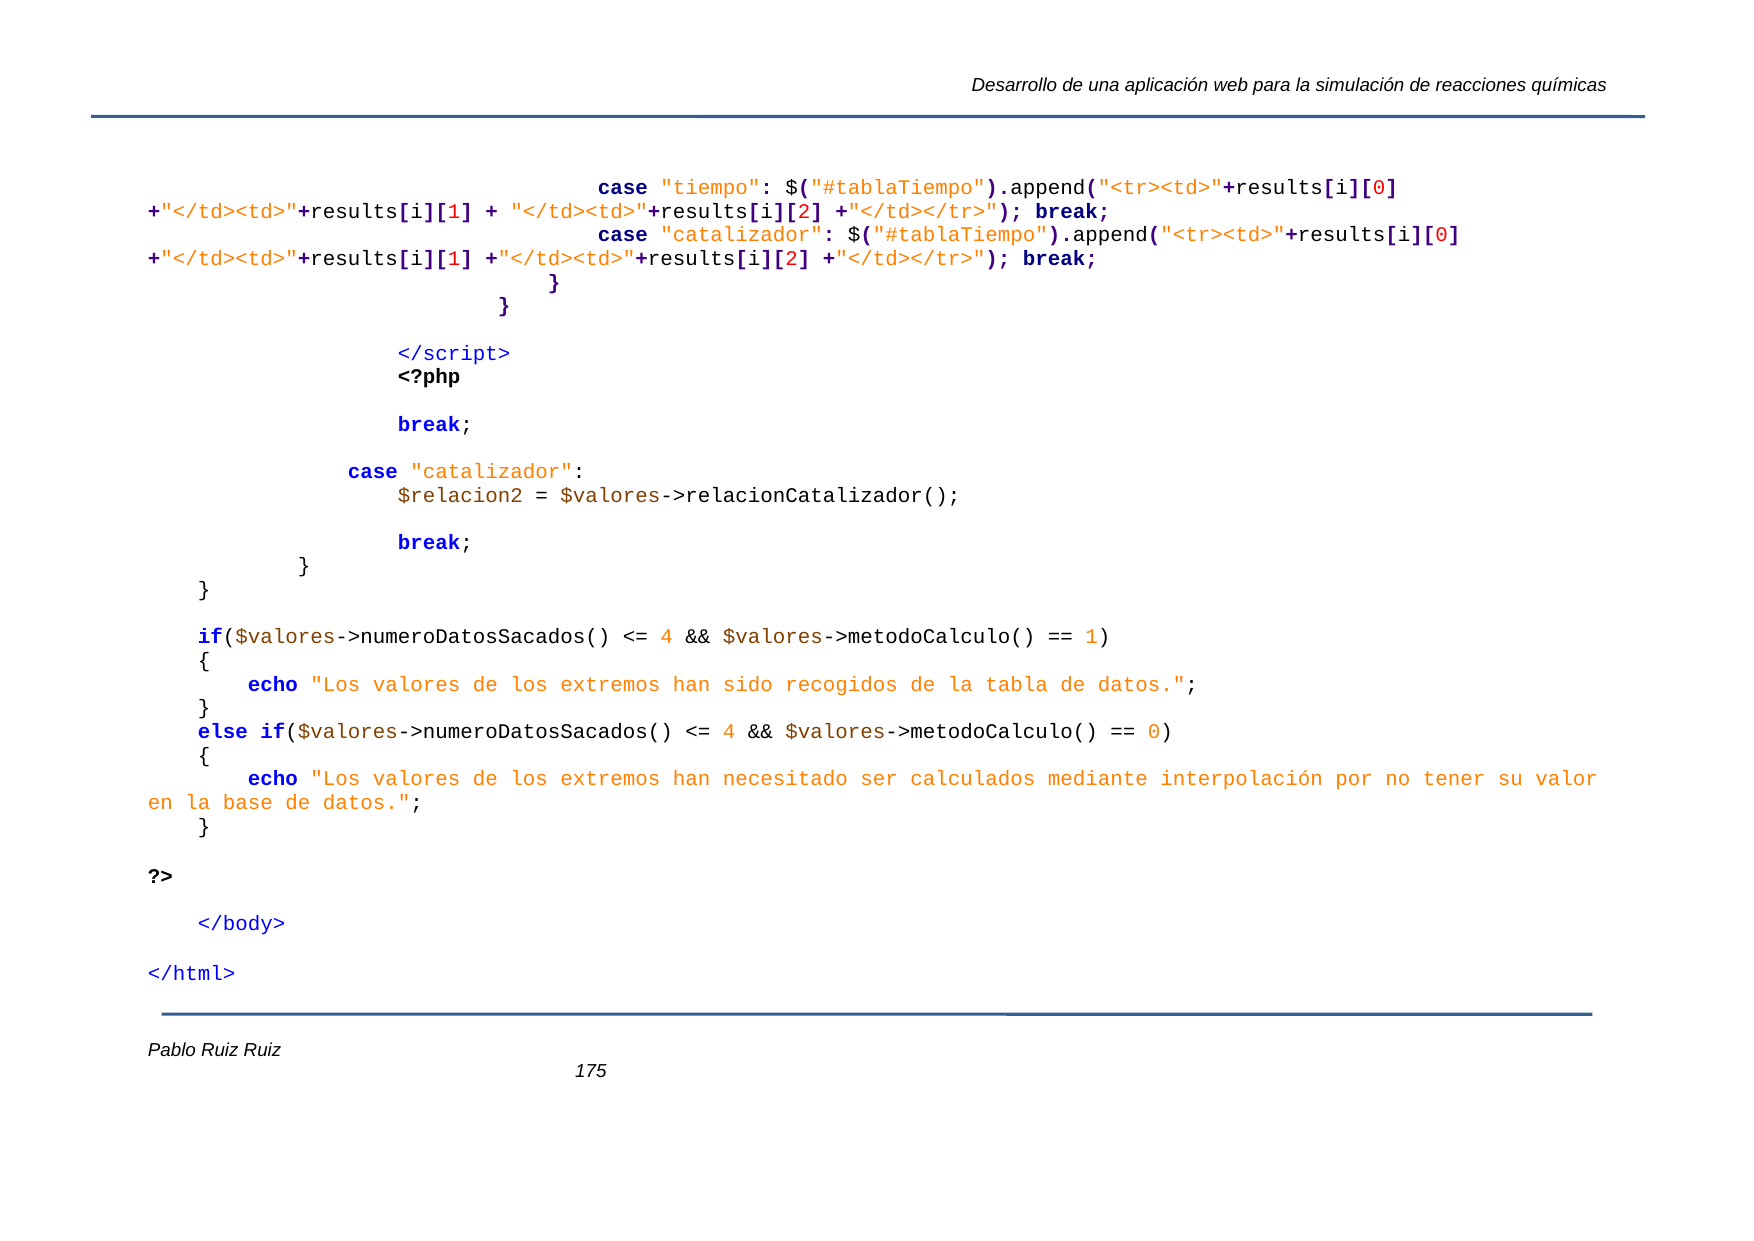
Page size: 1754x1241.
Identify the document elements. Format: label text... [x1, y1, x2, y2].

text } [148, 556, 1606, 579]
text } [148, 579, 1606, 603]
text echo "Los valores de los extremos han necesitado ser calculados mediante interpolación por no tener su valor en la base de datos."; [148, 768, 1606, 816]
text break; [148, 414, 1606, 437]
text } [148, 272, 1606, 295]
text </script> [148, 343, 1606, 366]
text ?> [148, 866, 1606, 889]
text } [148, 816, 1606, 839]
text </body> [148, 913, 1606, 937]
text { [148, 745, 1606, 768]
text case "catalizador": [148, 461, 1606, 484]
text } [148, 697, 1606, 721]
text case "tiempo": $("#tablaTiempo").append("<tr><td>"+results[i][0] +"</td><td>"+results[i][1] + "</td><td>"+results[i][2] +"</td></tr>"); break; [148, 177, 1606, 224]
text $relacion2 = $valores->relacionCatalizador(); [148, 484, 1606, 508]
text if($valores->numeroDatosSacados() <= 4 && $valores->metodoCalculo() == 1) [148, 626, 1606, 650]
text else if($valores->numeroDatosSacados() <= 4 && $valores->metodoCalculo() == 0) [148, 721, 1606, 745]
text echo "Los valores de los extremos han sido recogidos de la tabla de datos."; [148, 674, 1606, 697]
text <?php [148, 366, 1606, 390]
text { [148, 650, 1606, 674]
text } [148, 295, 1606, 319]
text break; [148, 532, 1606, 556]
text case "catalizador": $("#tablaTiempo").append("<tr><td>"+results[i][0] +"</td><td>"+results[i][1] +"</td><td>"+results[i][2] +"</td></tr>"); break; [148, 224, 1606, 272]
text </html> [148, 963, 1606, 987]
